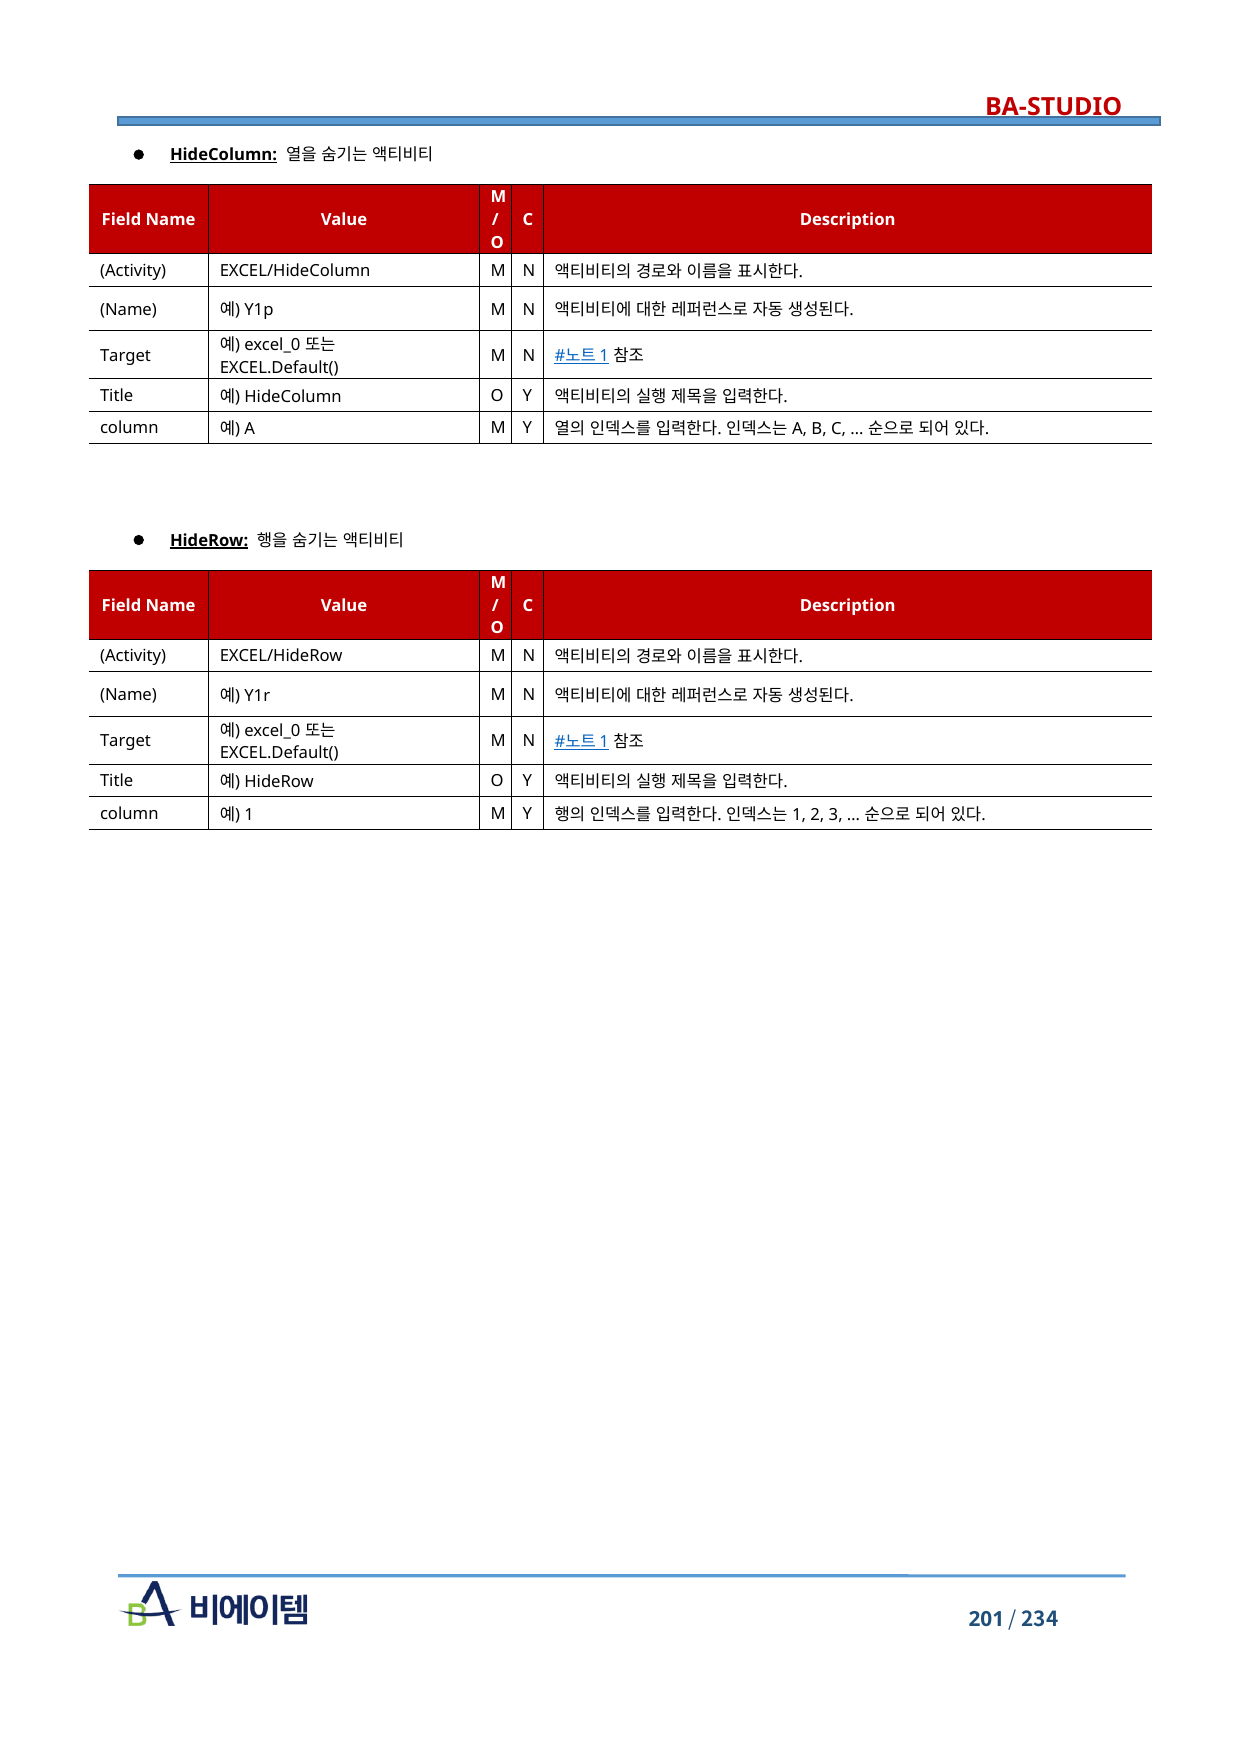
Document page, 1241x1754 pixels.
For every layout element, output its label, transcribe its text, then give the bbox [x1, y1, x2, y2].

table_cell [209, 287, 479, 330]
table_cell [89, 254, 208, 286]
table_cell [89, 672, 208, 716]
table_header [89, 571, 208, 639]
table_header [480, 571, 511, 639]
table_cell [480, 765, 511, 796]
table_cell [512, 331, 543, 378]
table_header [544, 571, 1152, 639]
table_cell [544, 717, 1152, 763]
list HideRow: 행을 숨기는 액티비티 [132, 527, 1122, 551]
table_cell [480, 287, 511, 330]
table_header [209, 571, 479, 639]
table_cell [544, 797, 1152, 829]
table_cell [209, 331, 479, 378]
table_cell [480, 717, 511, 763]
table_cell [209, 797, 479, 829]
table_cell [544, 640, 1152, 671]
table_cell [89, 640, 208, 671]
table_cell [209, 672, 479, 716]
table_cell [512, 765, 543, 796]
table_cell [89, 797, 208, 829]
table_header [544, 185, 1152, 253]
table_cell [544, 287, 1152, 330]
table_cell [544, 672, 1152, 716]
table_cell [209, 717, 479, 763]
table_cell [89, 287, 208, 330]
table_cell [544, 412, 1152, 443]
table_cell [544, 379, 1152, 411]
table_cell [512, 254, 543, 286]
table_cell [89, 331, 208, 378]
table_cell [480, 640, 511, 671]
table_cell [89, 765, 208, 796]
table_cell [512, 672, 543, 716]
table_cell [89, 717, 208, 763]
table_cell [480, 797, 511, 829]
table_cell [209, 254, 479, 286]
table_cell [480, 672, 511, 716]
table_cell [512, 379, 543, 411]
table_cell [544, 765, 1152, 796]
list HideColumn: 열을 숨기는 액티비티 [132, 141, 1122, 166]
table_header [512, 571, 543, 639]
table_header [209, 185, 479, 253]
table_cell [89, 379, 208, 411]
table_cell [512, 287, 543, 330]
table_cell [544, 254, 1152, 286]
picture [118, 1581, 308, 1626]
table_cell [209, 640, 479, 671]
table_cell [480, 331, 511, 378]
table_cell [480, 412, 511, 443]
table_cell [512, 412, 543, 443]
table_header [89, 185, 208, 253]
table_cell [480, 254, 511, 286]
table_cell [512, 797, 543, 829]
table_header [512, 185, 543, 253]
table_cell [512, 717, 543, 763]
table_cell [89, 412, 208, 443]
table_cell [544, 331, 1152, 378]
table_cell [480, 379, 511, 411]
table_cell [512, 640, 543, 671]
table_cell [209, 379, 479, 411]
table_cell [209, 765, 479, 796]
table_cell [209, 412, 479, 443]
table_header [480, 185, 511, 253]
